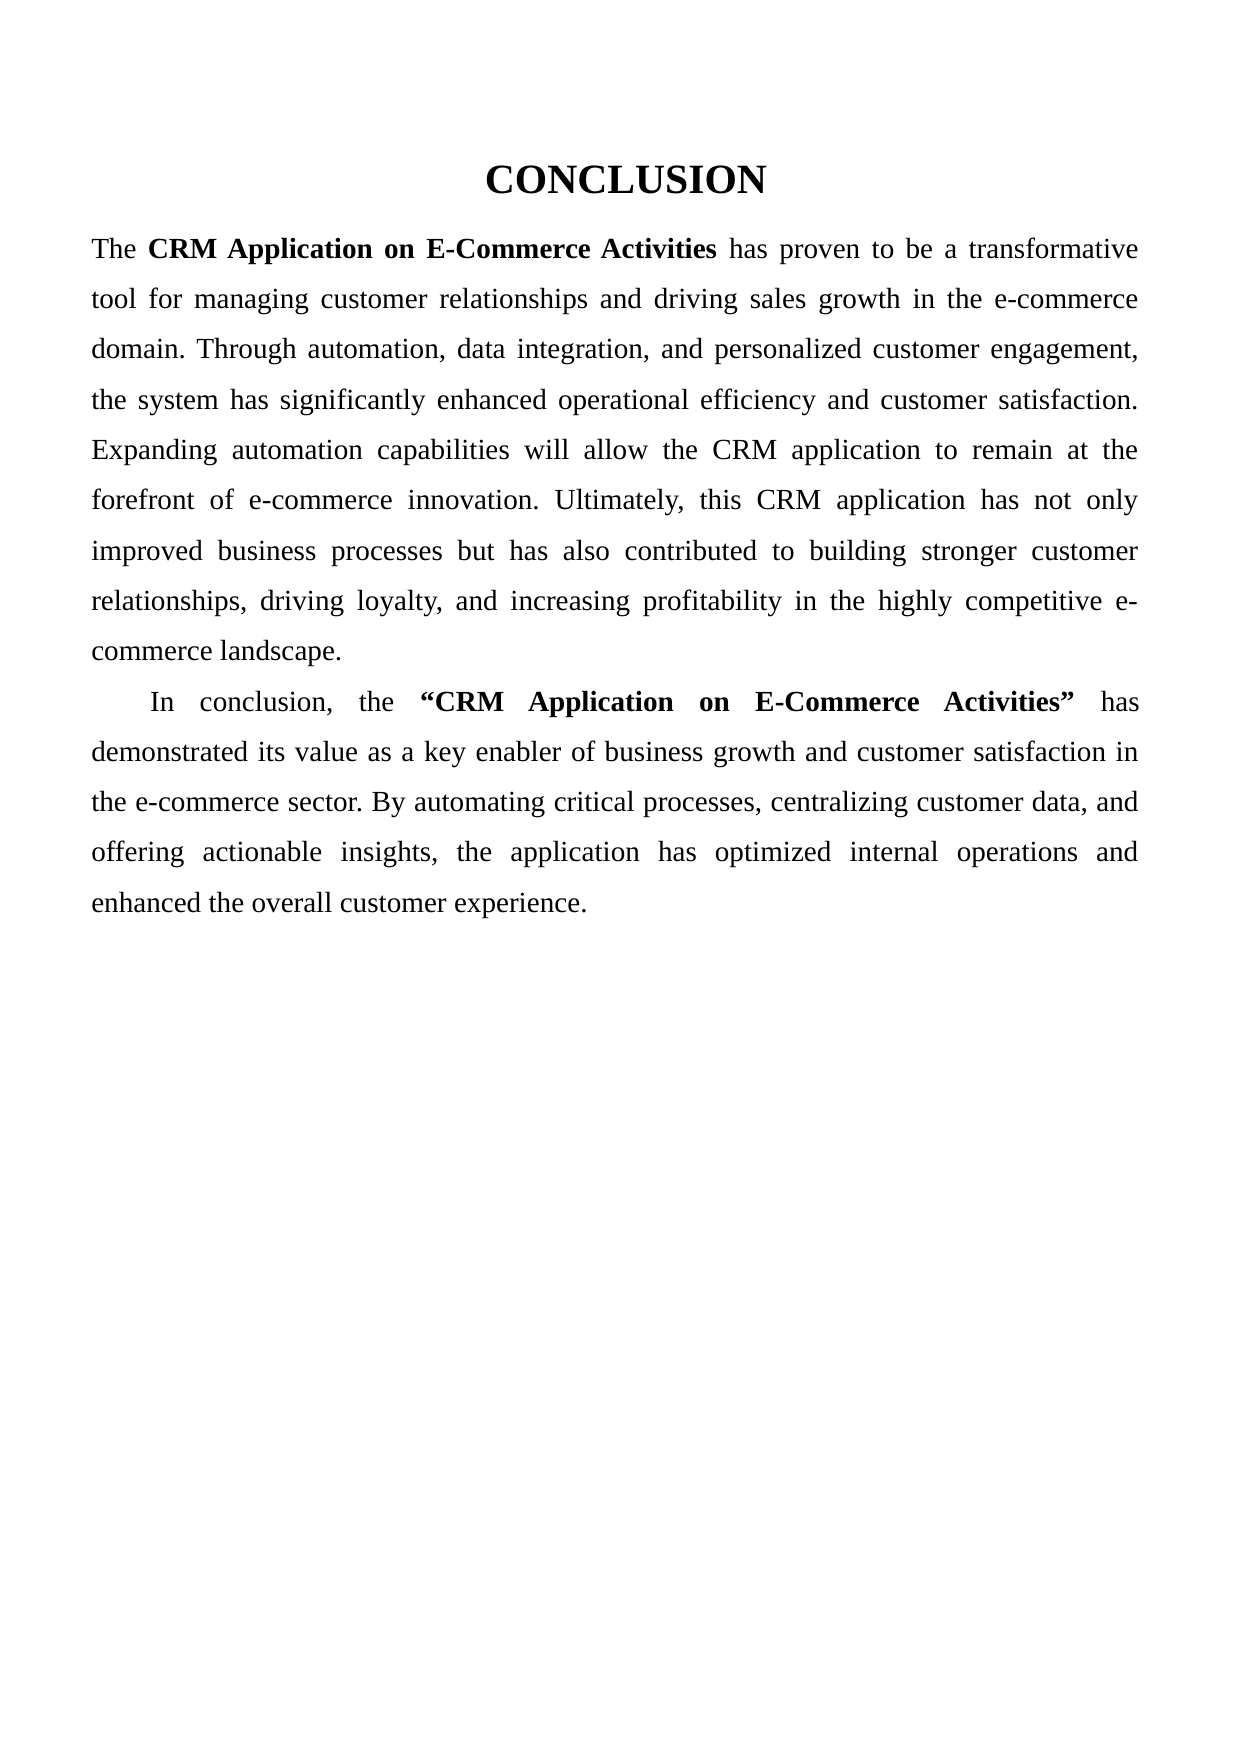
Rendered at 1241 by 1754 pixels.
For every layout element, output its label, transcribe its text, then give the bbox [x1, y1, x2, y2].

text The CRM Application on E-Commerce Activities has proven to be a transformative tool for managing customer relationships and driving sales growth in the e-commerce domain. Through automation, data integration, and personalized customer engagement, the system has significantly enhanced operational efficiency and customer satisfaction. Expanding automation capabilities will allow the CRM application to remain at the forefront of e-commerce innovation. Ultimately, this CRM application has not only improved business processes but has also contributed to building stronger customer relationships, driving loyalty, and increasing profitability in the highly competitive e-commerce landscape. [91, 231, 1139, 667]
text In conclusion, the “CRM Application on E-Commerce Activities” has demonstrated its value as a key enabler of business growth and customer satisfaction in the e-commerce sector. By automating critical processes, centralizing customer data, and offering actionable insights, the application has optimized internal operations and enhanced the overall customer experience. [91, 684, 1139, 918]
text CONCLUSION [161, 155, 1090, 203]
